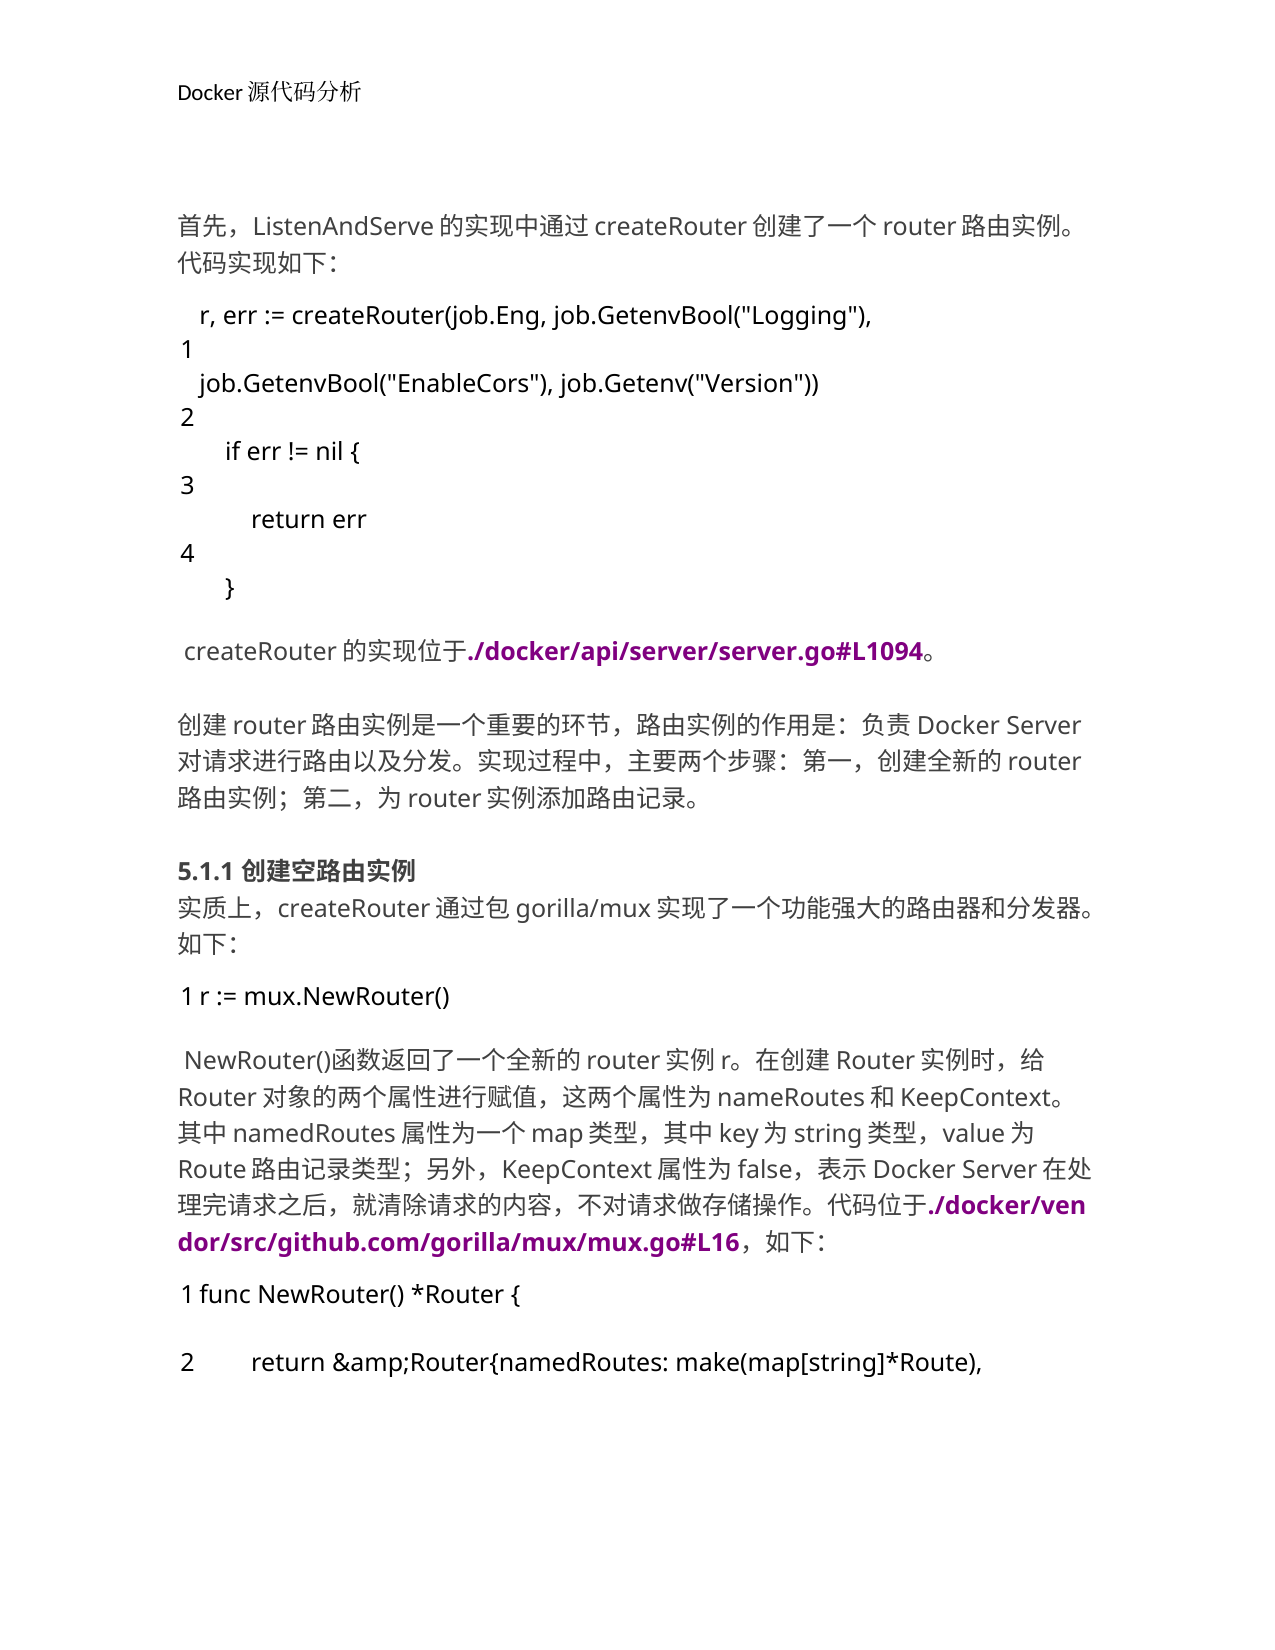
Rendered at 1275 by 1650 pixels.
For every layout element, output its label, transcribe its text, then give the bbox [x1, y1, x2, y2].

table_header 1 [177, 977, 197, 1041]
text 5.1.1 创建空路由实例 [177, 852, 1098, 888]
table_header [198, 1275, 1098, 1406]
table_header 1 2 3 4 [177, 296, 197, 632]
text NewRouter()函数返回了一个全新的router实例r。在创建Router实例时，给Router对象的两个属性进行赋值，这两个属性为nameRoutes和KeepContext。其中namedRoutes属性为一个map类型，其中key为string类型，value为Route路由记录类型；另外，KeepContext属性为false，表示Docker Server在处理完请求之后，就清除请求的内容，不对请求做存储操作。代码位于./docker/vendor/src/github.com/gorilla/mux/mux.go#L16，如下： [177, 1041, 1098, 1258]
table_header 1 2 3 [177, 1275, 197, 1406]
text createRouter的实现位于./docker/api/server/server.go#L1094。 [177, 632, 1098, 668]
text 首先，ListenAndServe的实现中通过createRouter创建了一个router路由实例。代码实现如下： [177, 207, 1098, 279]
text 实质上，createRouter通过包gorilla/mux实现了一个功能强大的路由器和分发器。如下： [177, 888, 1098, 961]
table_header r := mux.NewRouter() [198, 977, 1098, 1041]
table_header r, err := createRouter(job.Eng, job.GetenvBool("Logging"), job.GetenvBool("EnableCors"), job.Getenv("Version")) if err != nil { return err } [198, 296, 1098, 632]
text 创建router路由实例是一个重要的环节，路由实例的作用是：负责Docker Server对请求进行路由以及分发。实现过程中，主要两个步骤：第一，创建全新的router路由实例；第二，为router实例添加路由记录。 [177, 706, 1098, 814]
